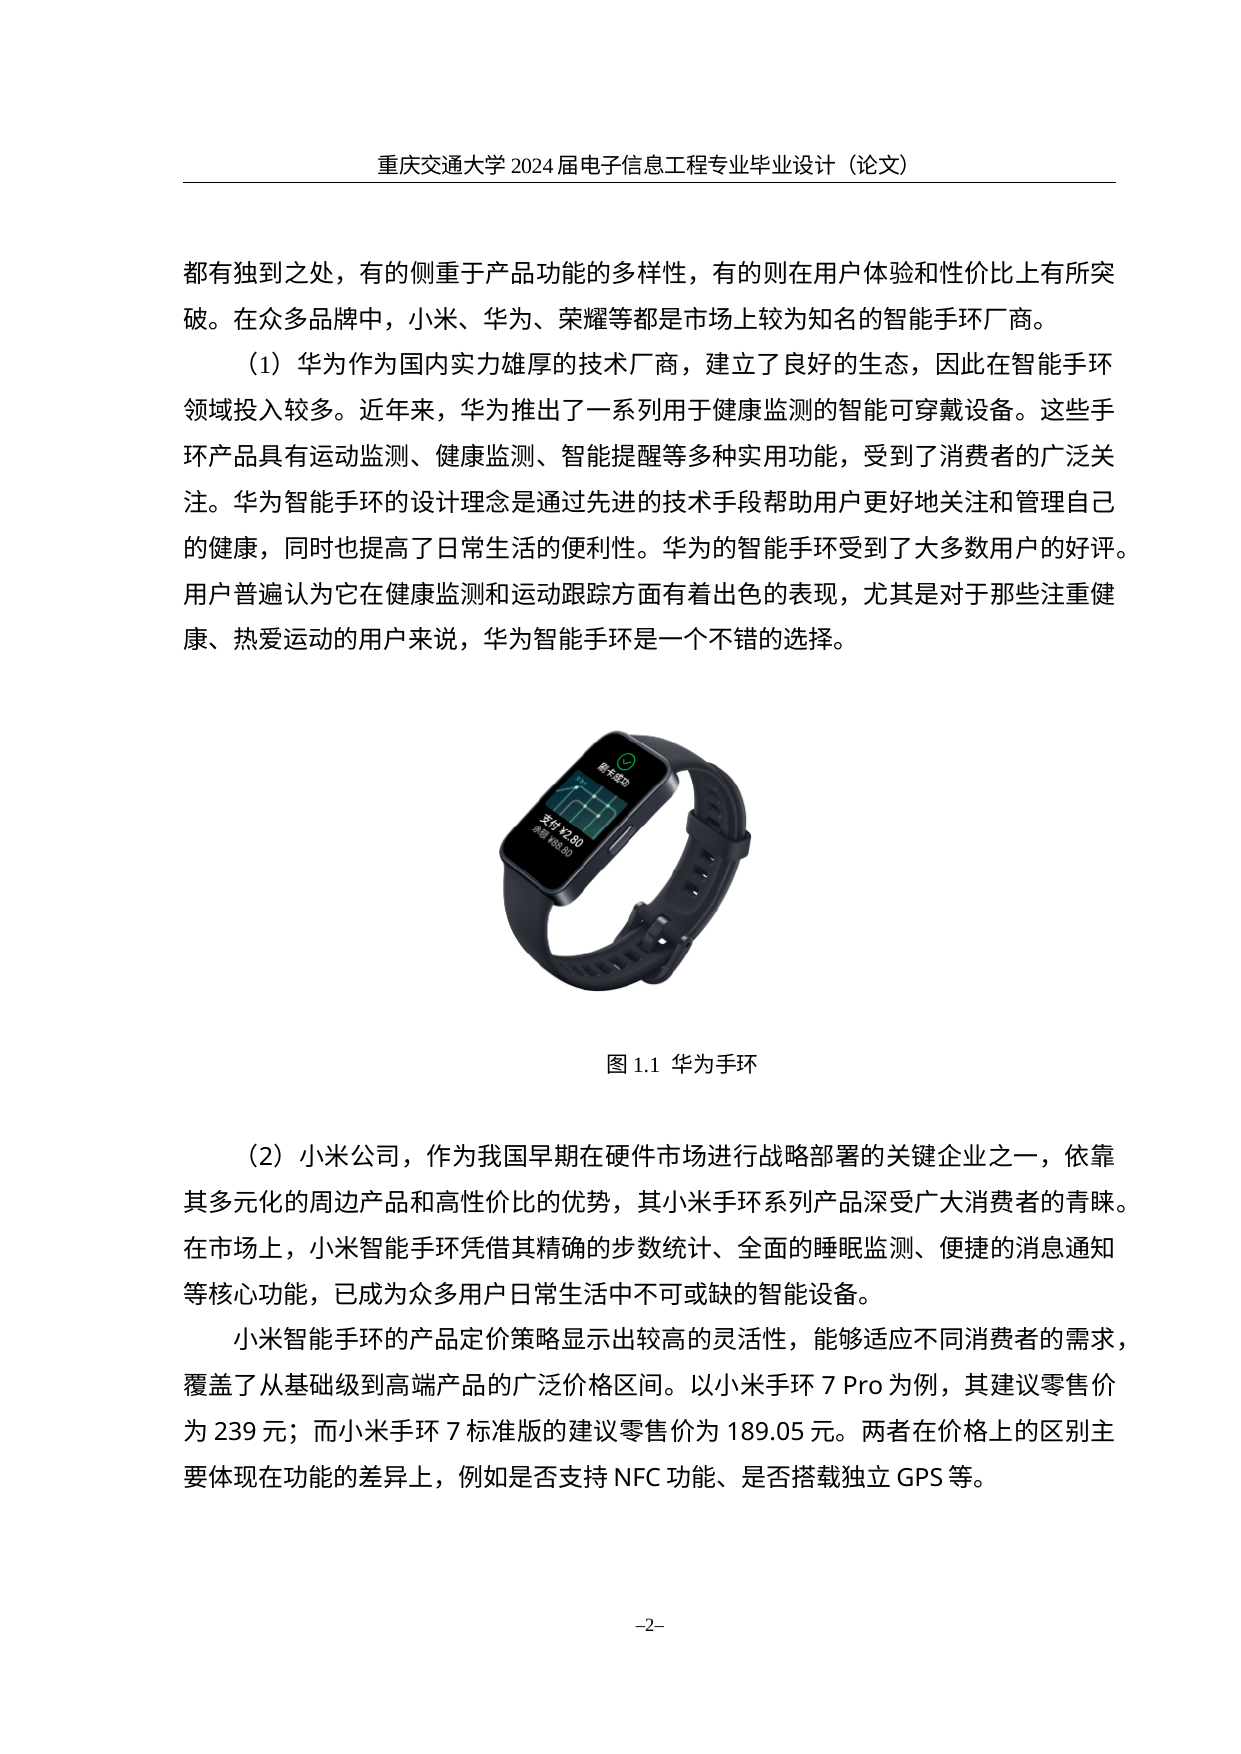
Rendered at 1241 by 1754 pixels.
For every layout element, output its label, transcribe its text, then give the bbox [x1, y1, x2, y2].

picture [362, 700, 851, 996]
text （1）华为作为国内实力雄厚的技术厂商，建立了良好的生态，因此在智能手环领域投入较多。近年来，华为推出了一系列用于健康监测的智能可穿戴设备。这些手环产品具有运动监测、健康监测、智能提醒等多种实用功能，受到了消费者的广泛关注。华为智能手环的设计理念是通过先进的技术手段帮助用户更好地关注和管理自己的健康，同时也提高了日常生活的便利性。华为的智能手环受到了大多数用户的好评。用户普遍认为它在健康监测和运动跟踪方面有着出色的表现，尤其是对于那些注重健康、热爱运动的用户来说，华为智能手环是一个不错的选择。 [183, 337, 1116, 658]
text 小米智能手环的产品定价策略显示出较高的灵活性，能够适应不同消费者的需求，覆盖了从基础级到高端产品的广泛价格区间。以小米手环7 Pro为例，其建议零售价为239元；而小米手环7标准版的建议零售价为189.05元。两者在价格上的区别主要体现在功能的差异上，例如是否支持NFC功能、是否搭载独立GPS等。 [183, 1312, 1116, 1496]
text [183, 246, 1116, 337]
text 图1.1 华为手环 [183, 1047, 1116, 1078]
text （2）小米公司，作为我国早期在硬件市场进行战略部署的关键企业之一，依靠其多元化的周边产品和高性价比的优势，其小米手环系列产品深受广大消费者的青睐。在市场上，小米智能手环凭借其精确的步数统计、全面的睡眠监测、便捷的消息通知等核心功能，已成为众多用户日常生活中不可或缺的智能设备。 [183, 1129, 1116, 1312]
